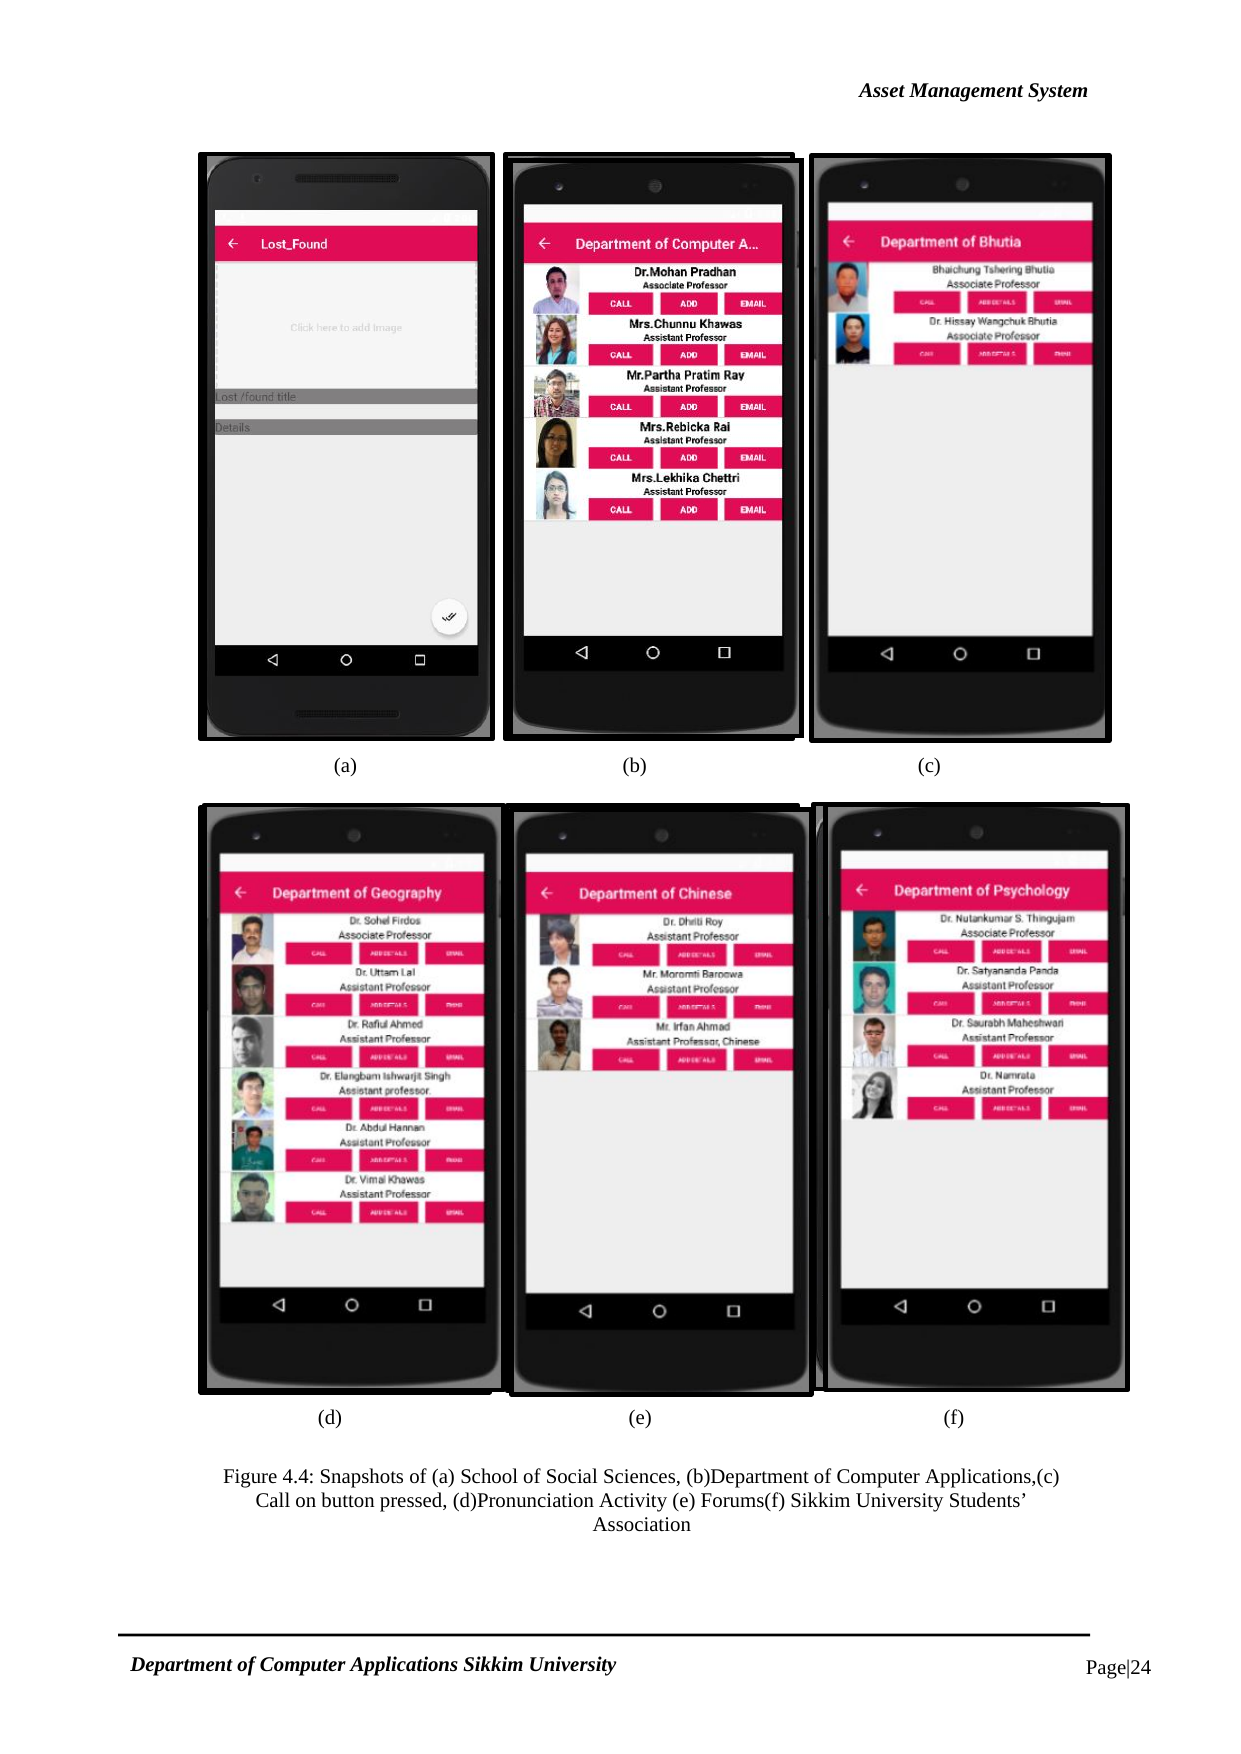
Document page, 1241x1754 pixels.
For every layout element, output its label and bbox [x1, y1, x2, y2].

picture [207, 156, 490, 737]
picture [814, 158, 1105, 738]
picture [513, 163, 799, 734]
picture [816, 806, 823, 1387]
picture [207, 807, 501, 1388]
picture [828, 807, 1125, 1388]
picture [514, 812, 809, 1392]
